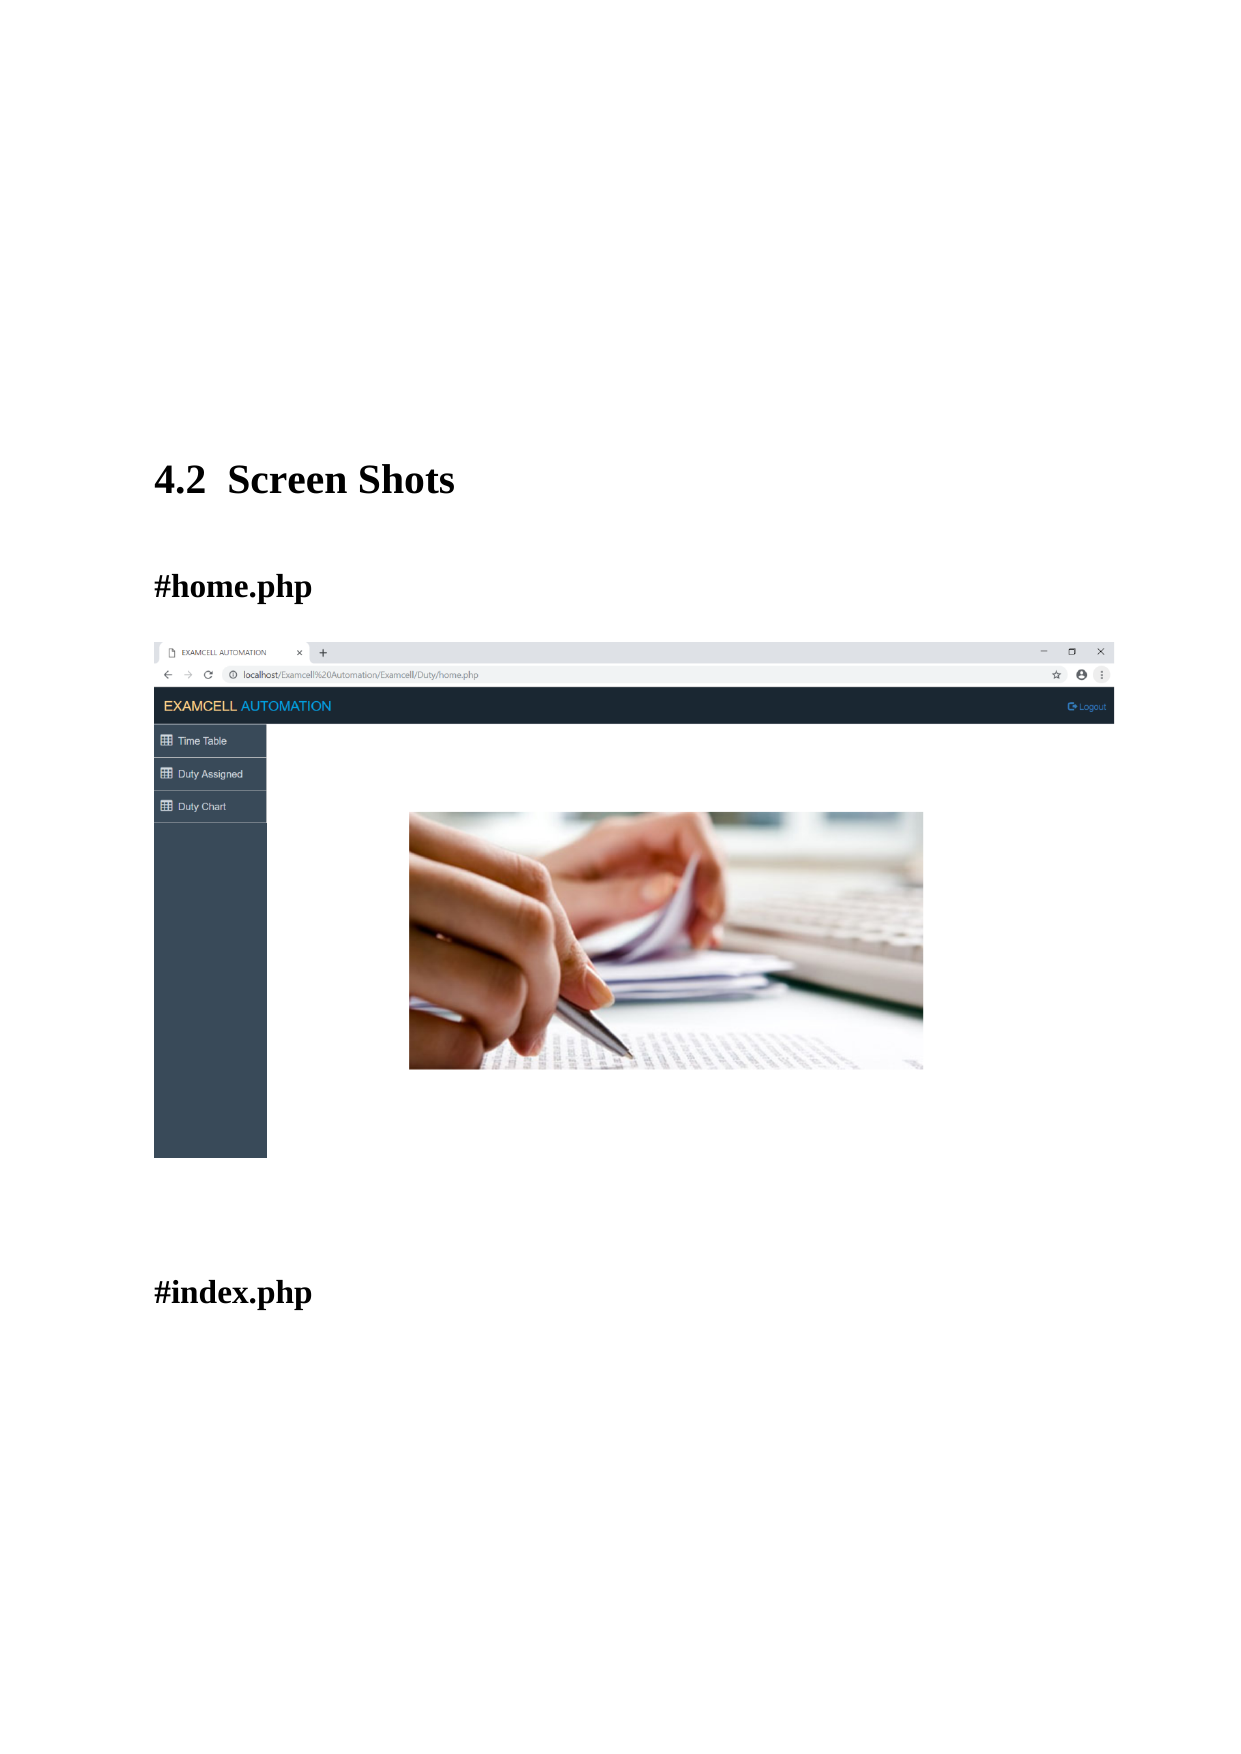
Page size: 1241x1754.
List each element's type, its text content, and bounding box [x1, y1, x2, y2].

text #home.php [154, 566, 1230, 604]
text #index.php [154, 1273, 1230, 1311]
text 4.2 Screen Shots [154, 454, 1230, 502]
picture [154, 642, 1115, 1158]
